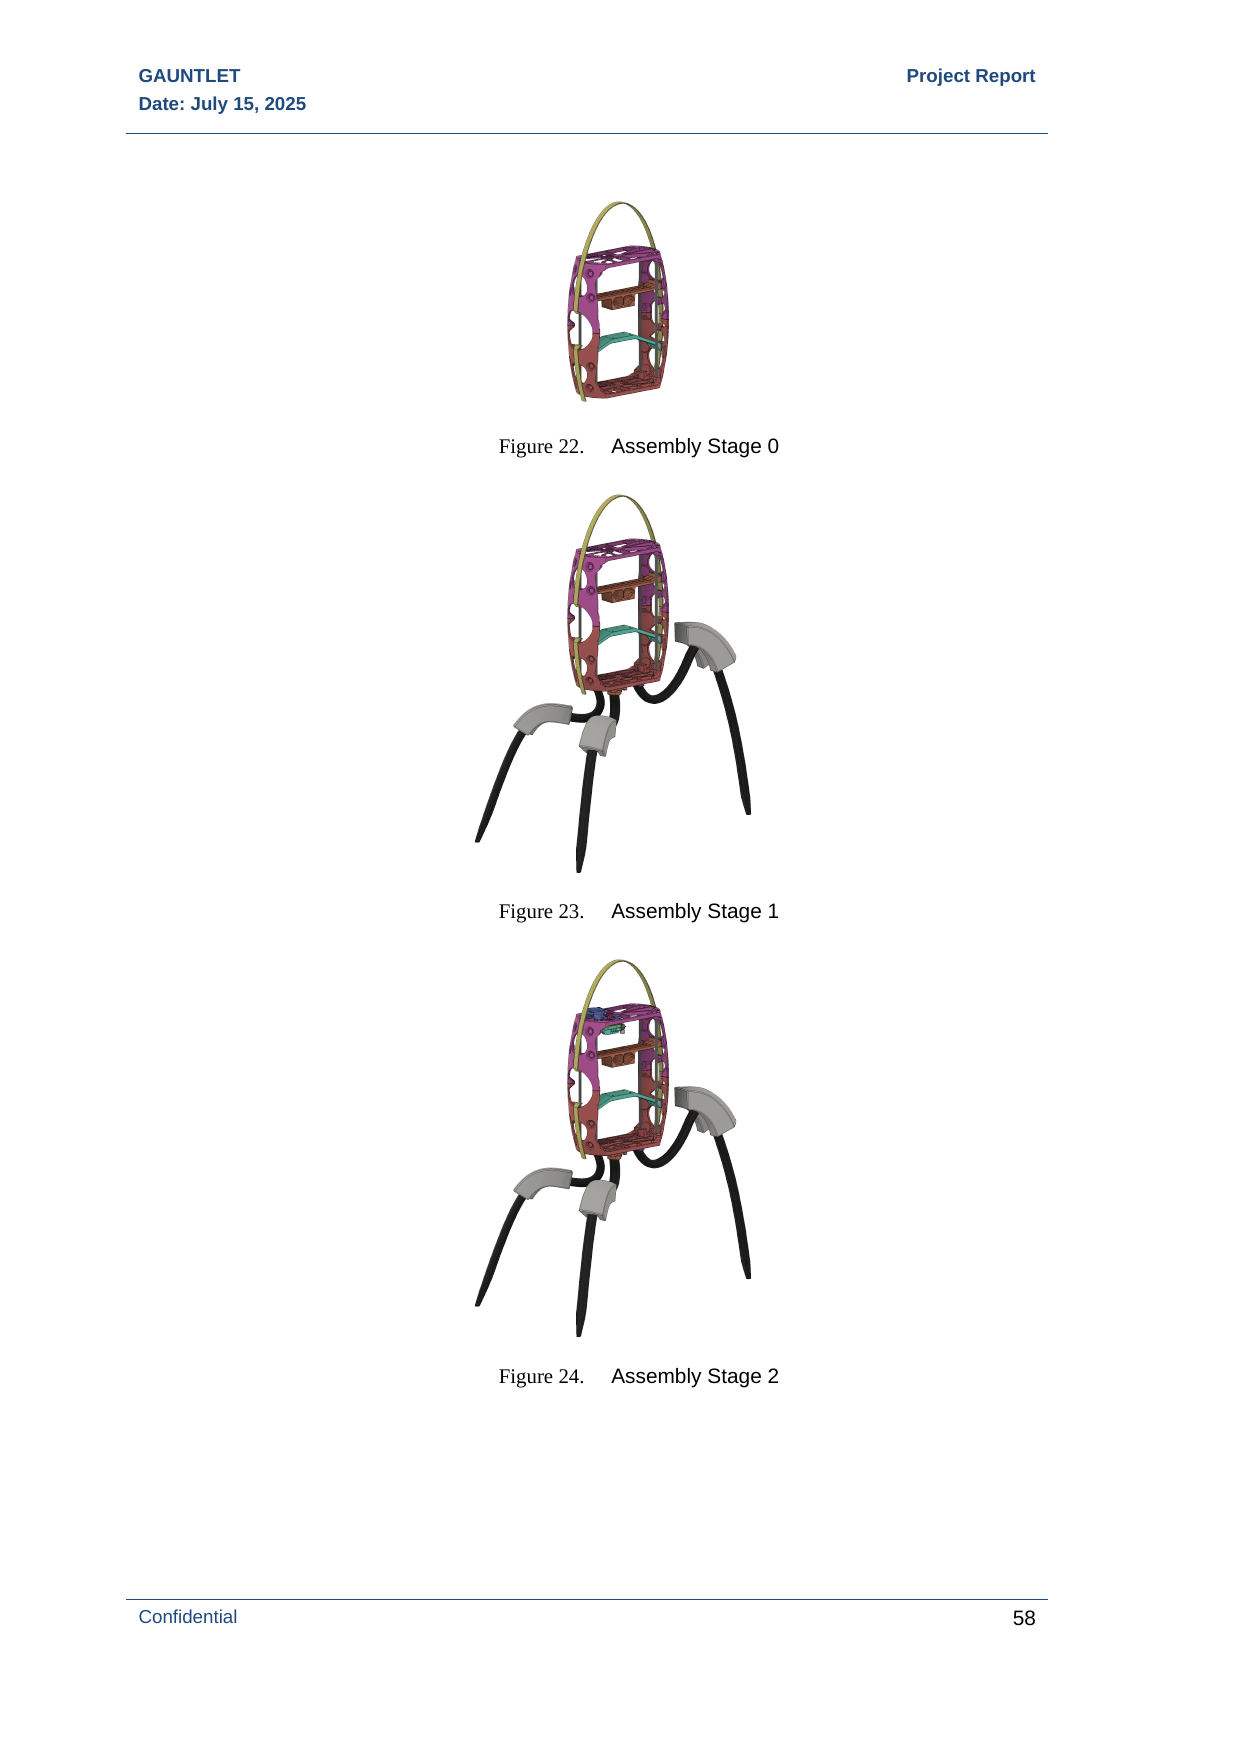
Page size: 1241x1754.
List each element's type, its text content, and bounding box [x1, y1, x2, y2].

text Assembly Stage 2 [187, 1363, 1090, 1388]
picture [150, 935, 1089, 1351]
text Assembly Stage 0 [187, 434, 1090, 458]
picture [150, 177, 1089, 422]
picture [150, 470, 1089, 887]
text Assembly Stage 1 [187, 899, 1090, 923]
